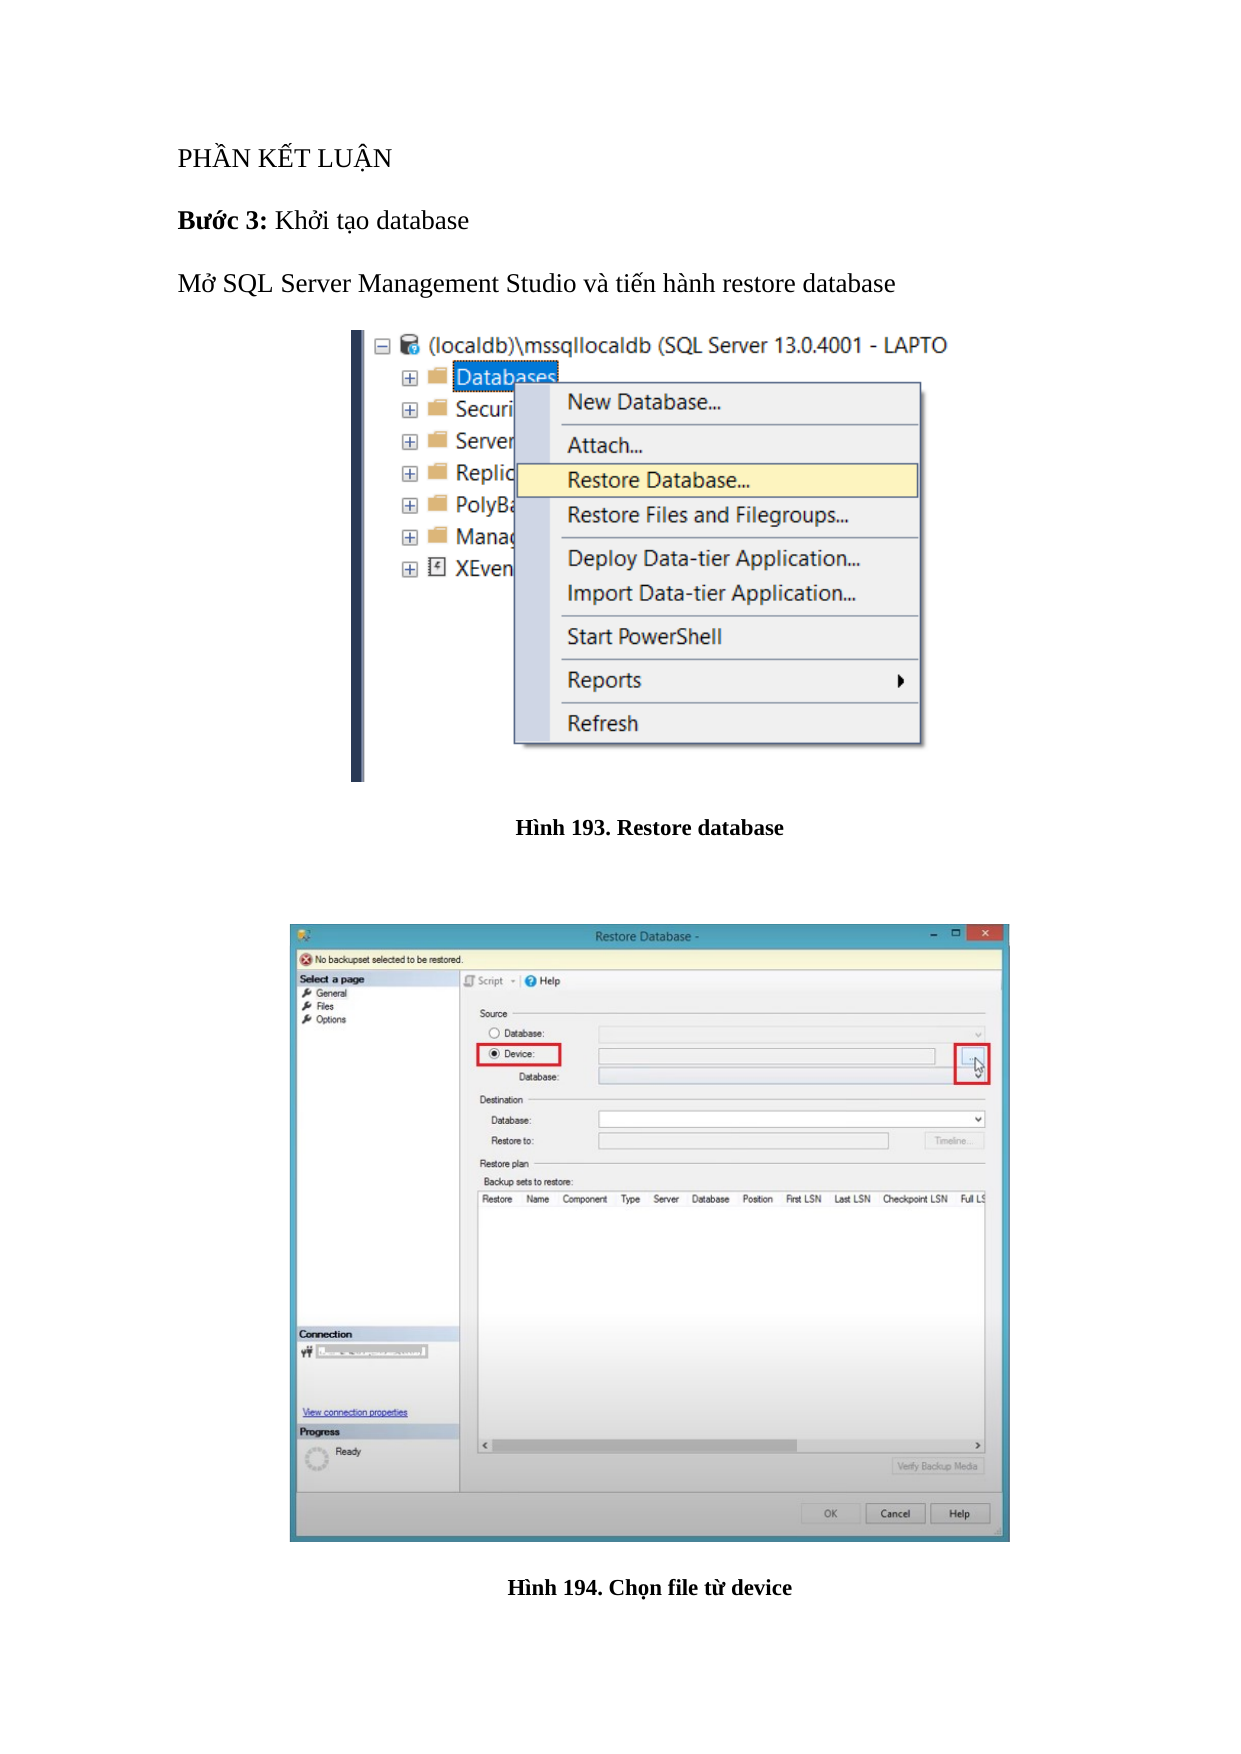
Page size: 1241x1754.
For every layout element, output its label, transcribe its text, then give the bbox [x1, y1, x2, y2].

picture [289, 924, 1010, 1542]
text Bước 3: Khởi tạo database [177, 204, 1122, 235]
text Mở SQL Server Management Studio và tiến hành restore database [177, 267, 1122, 298]
text Hình 194. Chọn file từ device [177, 1574, 1122, 1600]
text Hình 193. Restore database [177, 814, 1122, 841]
picture [351, 330, 949, 782]
